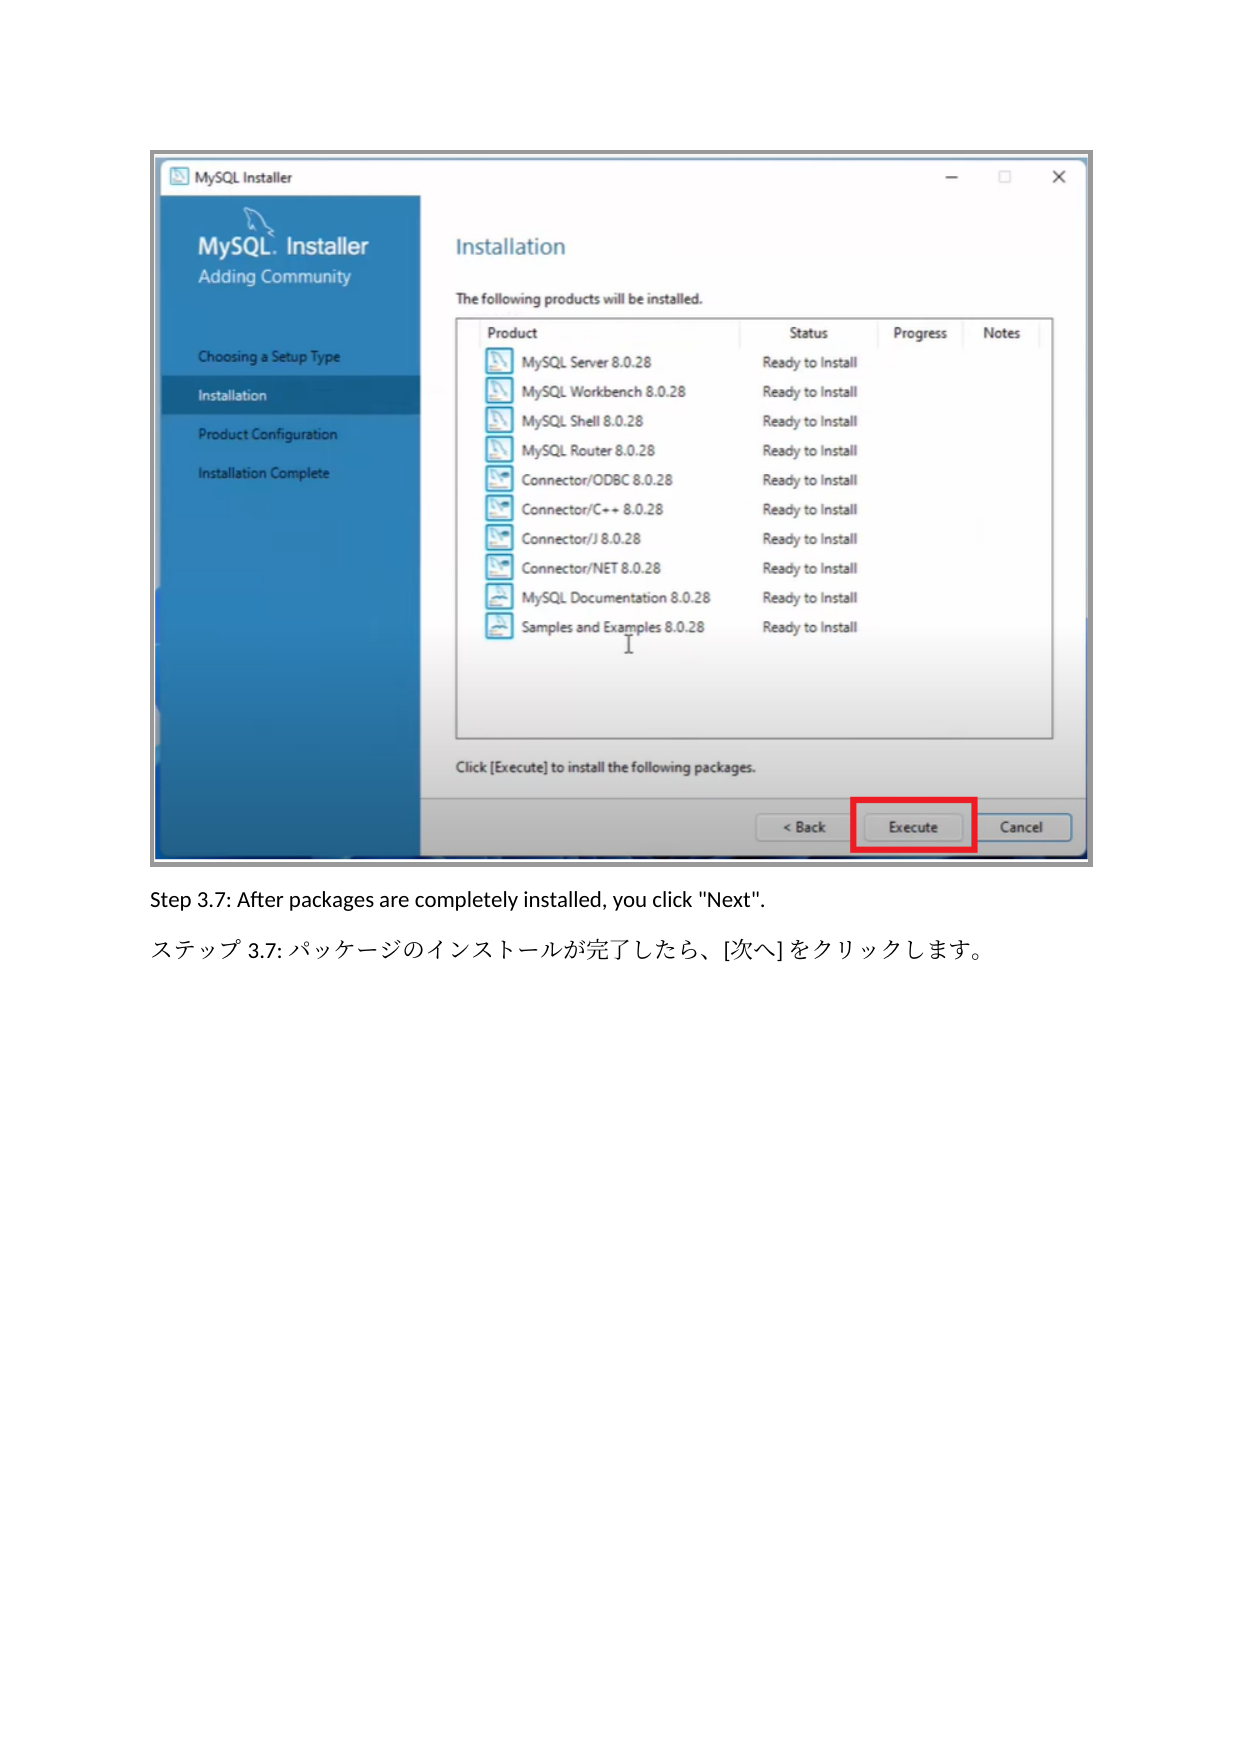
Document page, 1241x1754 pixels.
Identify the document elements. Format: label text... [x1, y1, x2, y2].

text ステップ 3.7: パッケージのインストールが完了したら、[次へ] をクリックします。 [150, 932, 1093, 965]
text Step 3.7: After packages are completely installed, you click "Next". [150, 886, 1093, 913]
picture [154, 154, 1088, 862]
